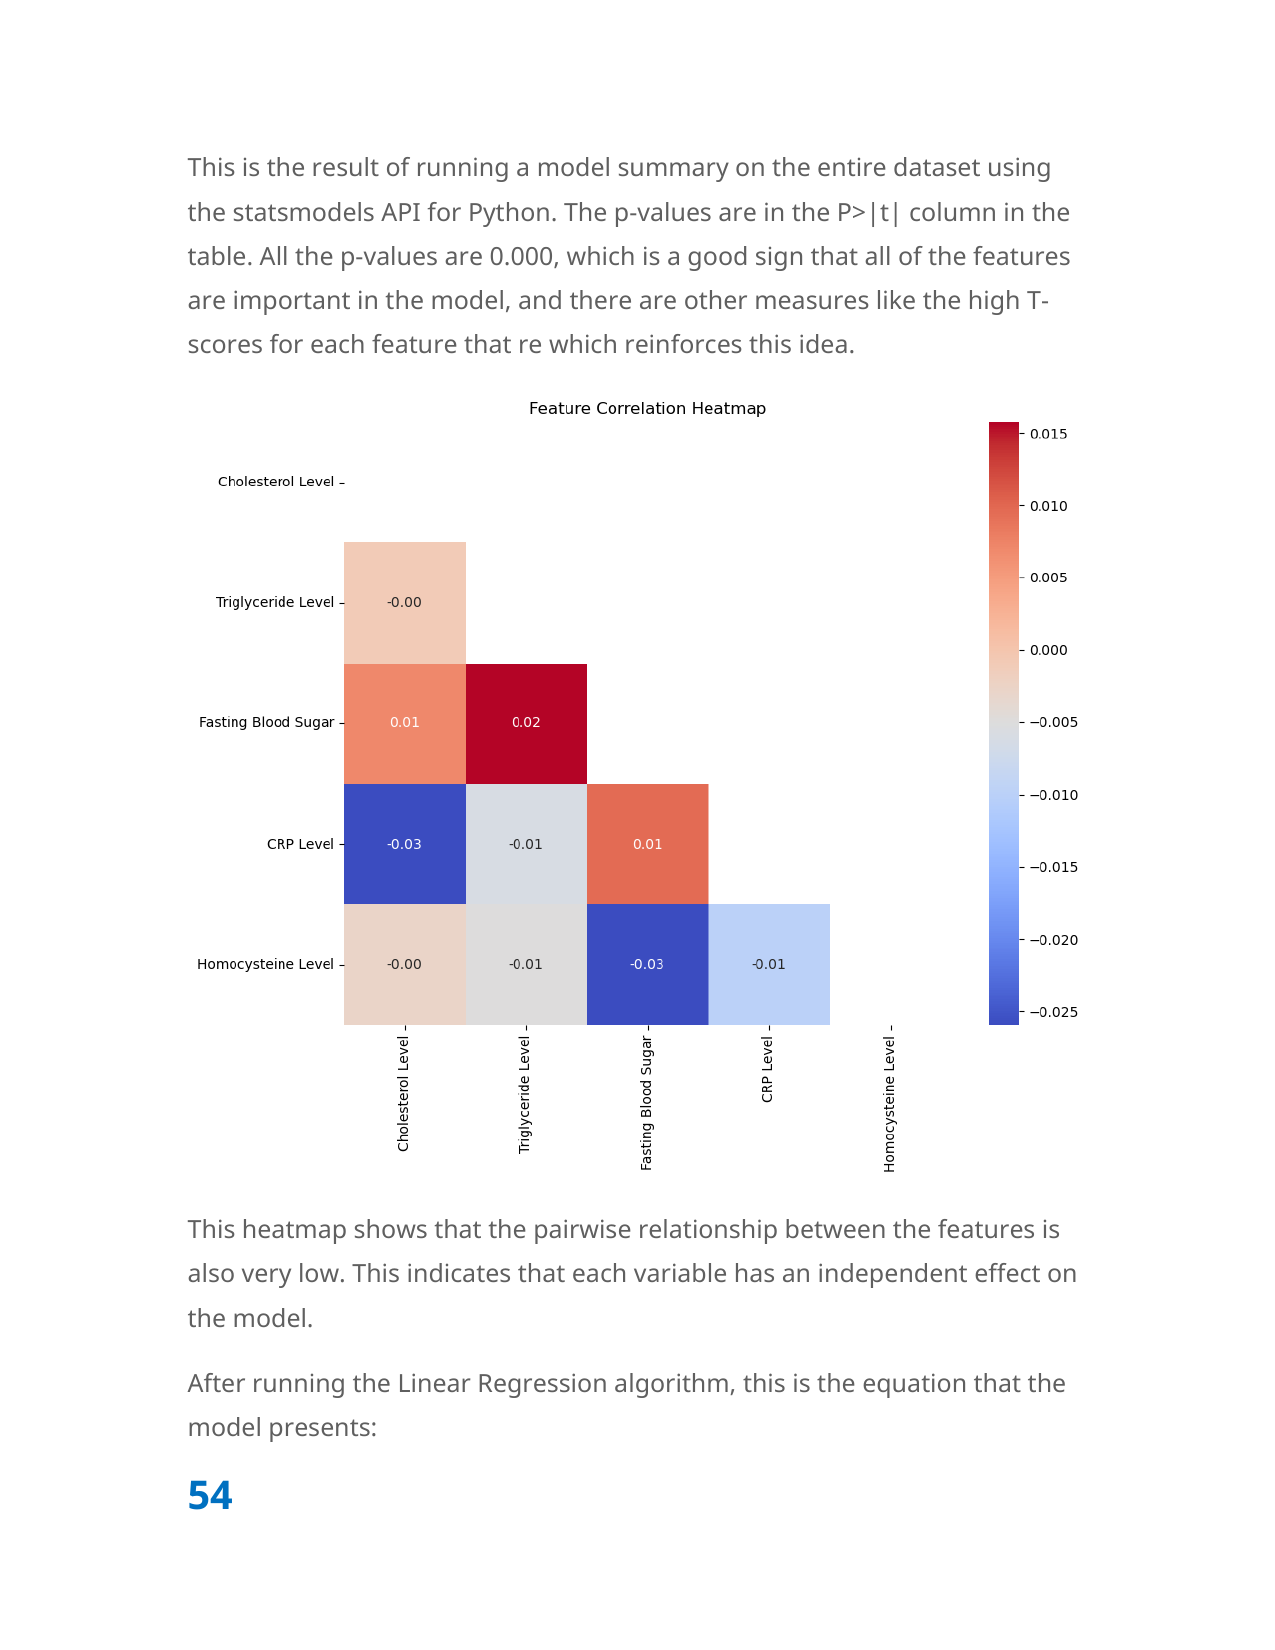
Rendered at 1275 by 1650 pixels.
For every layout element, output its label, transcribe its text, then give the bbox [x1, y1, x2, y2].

picture [187, 392, 1088, 1181]
text This is the result of running a model summary on the entire dataset using the statsmodels API for Python. The p-values are in the P>|t| column in the table. All the p-values are 0.000, which is a good sign that all of the features are important in the model, and there are other measures like the high T-scores for each feature that re which reinforces this idea. [187, 150, 1087, 361]
text After running the Linear Regression algorithm, this is the equation that the model presents: [187, 1365, 1087, 1444]
text This heatmap shows that the pairwise relationship between the features is also very low. This indicates that each variable has an independent effect on the model. [187, 1212, 1087, 1334]
